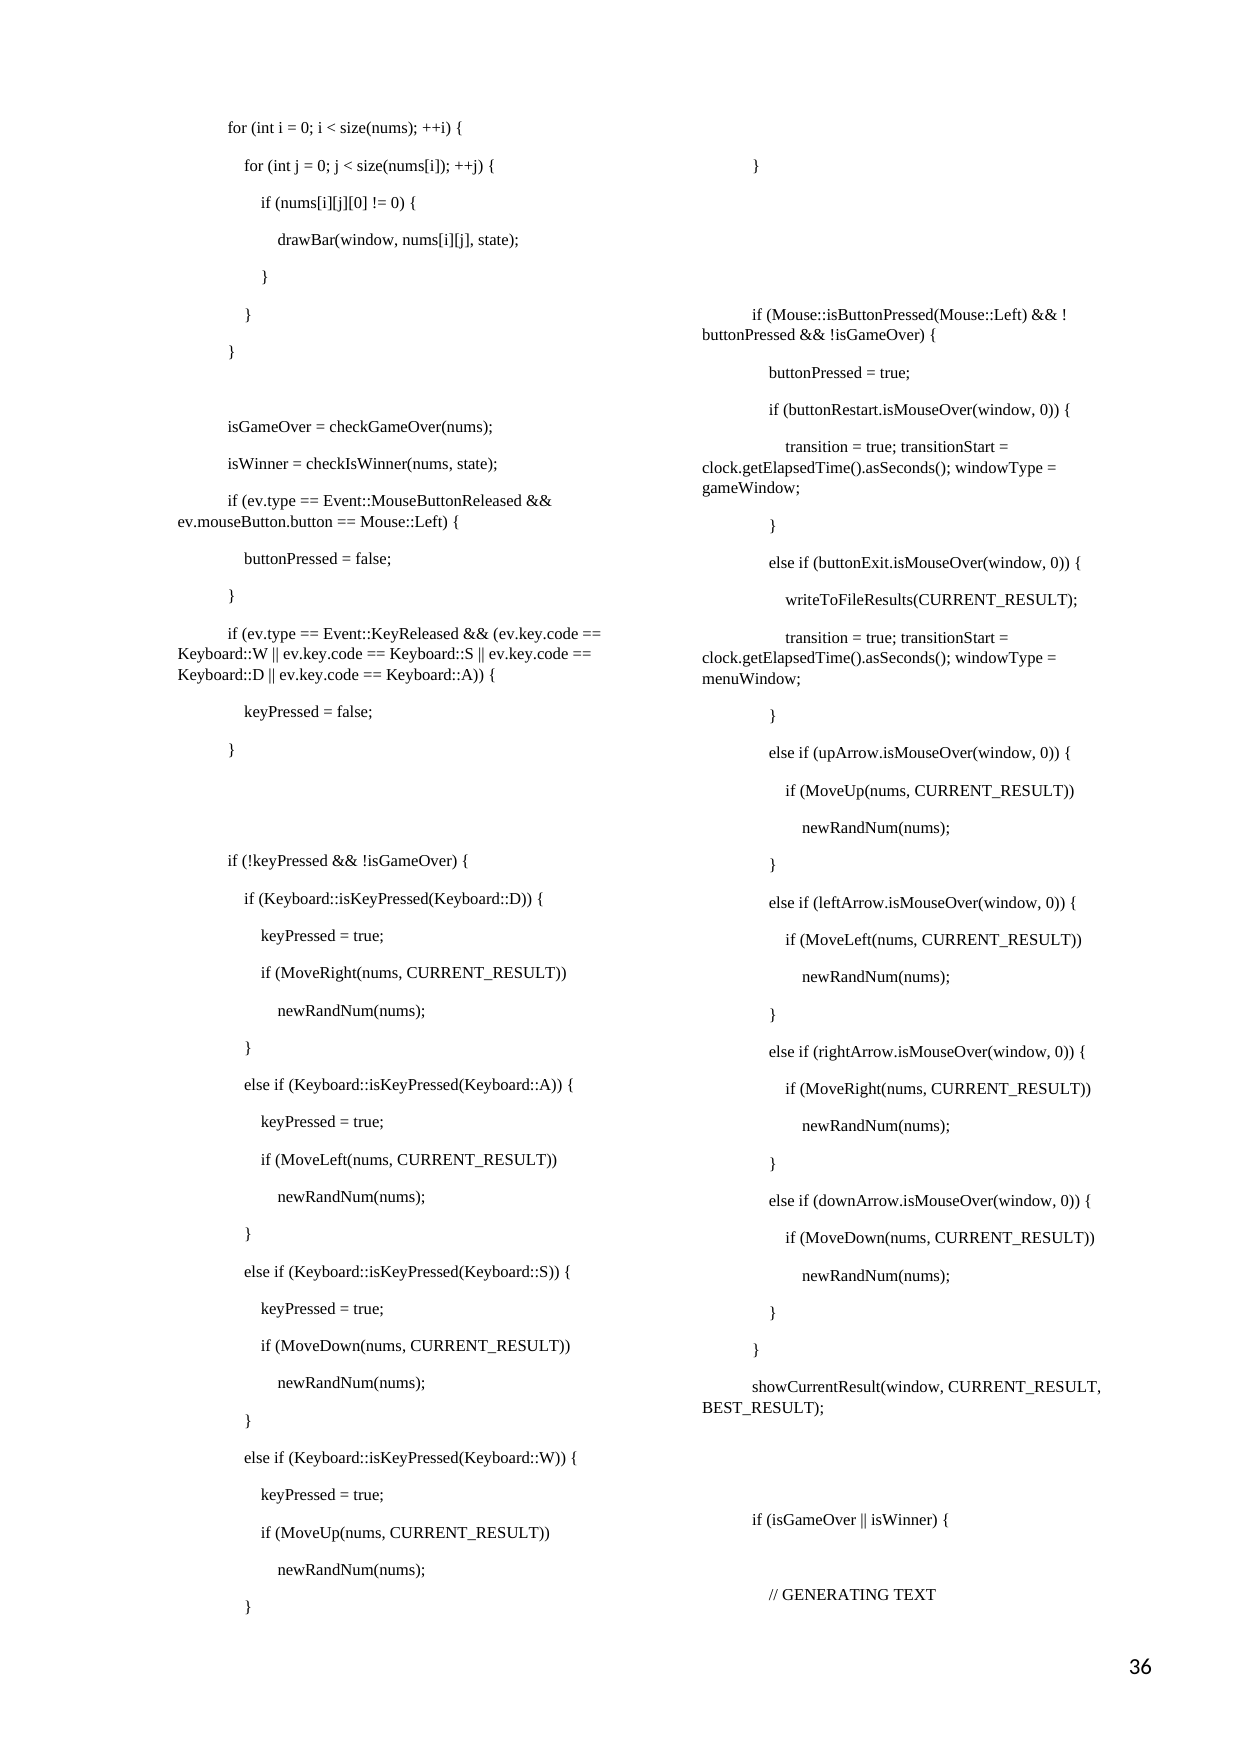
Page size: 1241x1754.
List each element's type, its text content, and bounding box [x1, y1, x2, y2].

text else if (downArrow.isMouseOver(window, 0)) { [702, 1191, 1152, 1210]
text else if (rightArrow.isMouseOver(window, 0)) { [702, 1042, 1152, 1061]
text else if (buttonExit.isMouseOver(window, 0)) { [702, 553, 1152, 572]
text keyPressed = true; [177, 926, 627, 945]
text keyPressed = true; [177, 1112, 627, 1131]
text newRandNum(nums); [177, 1560, 627, 1579]
text } [177, 1224, 627, 1243]
text drawBar(window, nums[i][j], state); [177, 230, 627, 249]
text } [702, 706, 1152, 725]
text newRandNum(nums); [177, 1373, 627, 1392]
text keyPressed = false; [177, 702, 627, 721]
text transition = true; transitionStart = clock.getElapsedTime().asSeconds(); windowType = menuWindow; [702, 627, 1152, 688]
text newRandNum(nums); [702, 1116, 1152, 1135]
text } [177, 342, 627, 361]
text } [702, 1004, 1152, 1023]
text else if (Keyboard::isKeyPressed(Keyboard::W)) { [177, 1448, 627, 1467]
text else if (Keyboard::isKeyPressed(Keyboard::A)) { [177, 1075, 627, 1094]
text if (buttonRestart.isMouseOver(window, 0)) { [702, 400, 1152, 419]
text } [177, 267, 627, 286]
text } [177, 1597, 627, 1616]
text } [702, 1340, 1152, 1359]
text if (Mouse::isButtonPressed(Mouse::Left) && !buttonPressed && !isGameOver) { [702, 304, 1152, 344]
text if (isGameOver || isWinner) { [702, 1510, 1152, 1529]
text if (MoveRight(nums, CURRENT_RESULT)) [177, 963, 627, 982]
text if (Keyboard::isKeyPressed(Keyboard::D)) { [177, 888, 627, 908]
text keyPressed = true; [177, 1299, 627, 1318]
text for (int i = 0; i < size(nums); ++i) { [177, 118, 627, 137]
text if (ev.type == Event::KeyReleased && (ev.key.code == Keyboard::W || ev.key.code == Keyboard::S || ev.key.code == Keyboard::D || ev.key.code == Keyboard::A)) { [177, 623, 627, 684]
text if (ev.type == Event::MouseButtonReleased && ev.mouseButton.button == Mouse::Left) { [177, 491, 627, 531]
text } [177, 586, 627, 605]
text else if (Keyboard::isKeyPressed(Keyboard::S)) { [177, 1261, 627, 1281]
text // GENERATING TEXT [702, 1584, 1152, 1603]
text transition = true; transitionStart = clock.getElapsedTime().asSeconds(); windowType = gameWindow; [702, 437, 1152, 497]
text newRandNum(nums); [702, 818, 1152, 837]
text newRandNum(nums); [702, 1265, 1152, 1284]
text } [177, 1038, 627, 1057]
text newRandNum(nums); [702, 967, 1152, 986]
text showCurrentResult(window, CURRENT_RESULT, BEST_RESULT); [702, 1377, 1152, 1417]
text else if (upArrow.isMouseOver(window, 0)) { [702, 743, 1152, 762]
text } [177, 1411, 627, 1430]
text isGameOver = checkGameOver(nums); [177, 416, 627, 436]
text keyPressed = true; [177, 1485, 627, 1504]
text if (MoveUp(nums, CURRENT_RESULT)) [177, 1522, 627, 1542]
text } [177, 304, 627, 324]
text buttonPressed = true; [702, 362, 1152, 382]
text newRandNum(nums); [177, 1000, 627, 1019]
text writeToFileResults(CURRENT_RESULT); [702, 590, 1152, 609]
text else if (leftArrow.isMouseOver(window, 0)) { [702, 892, 1152, 912]
text if (MoveLeft(nums, CURRENT_RESULT)) [177, 1149, 627, 1169]
text for (int j = 0; j < size(nums[i]); ++j) { [177, 155, 627, 174]
text if (MoveUp(nums, CURRENT_RESULT)) [702, 781, 1152, 800]
text isWinner = checkIsWinner(nums, state); [177, 454, 627, 473]
text } [702, 1303, 1152, 1322]
text if (MoveDown(nums, CURRENT_RESULT)) [702, 1228, 1152, 1247]
text if (MoveRight(nums, CURRENT_RESULT)) [702, 1079, 1152, 1098]
text if (!keyPressed && !isGameOver) { [177, 851, 627, 870]
text } [177, 739, 627, 758]
text } [702, 516, 1152, 535]
text if (MoveLeft(nums, CURRENT_RESULT)) [702, 930, 1152, 949]
text } [702, 155, 1152, 174]
text if (MoveDown(nums, CURRENT_RESULT)) [177, 1336, 627, 1355]
text } [702, 1153, 1152, 1173]
text buttonPressed = false; [177, 549, 627, 568]
text if (nums[i][j][0] != 0) { [177, 193, 627, 212]
text } [702, 855, 1152, 874]
text newRandNum(nums); [177, 1187, 627, 1206]
